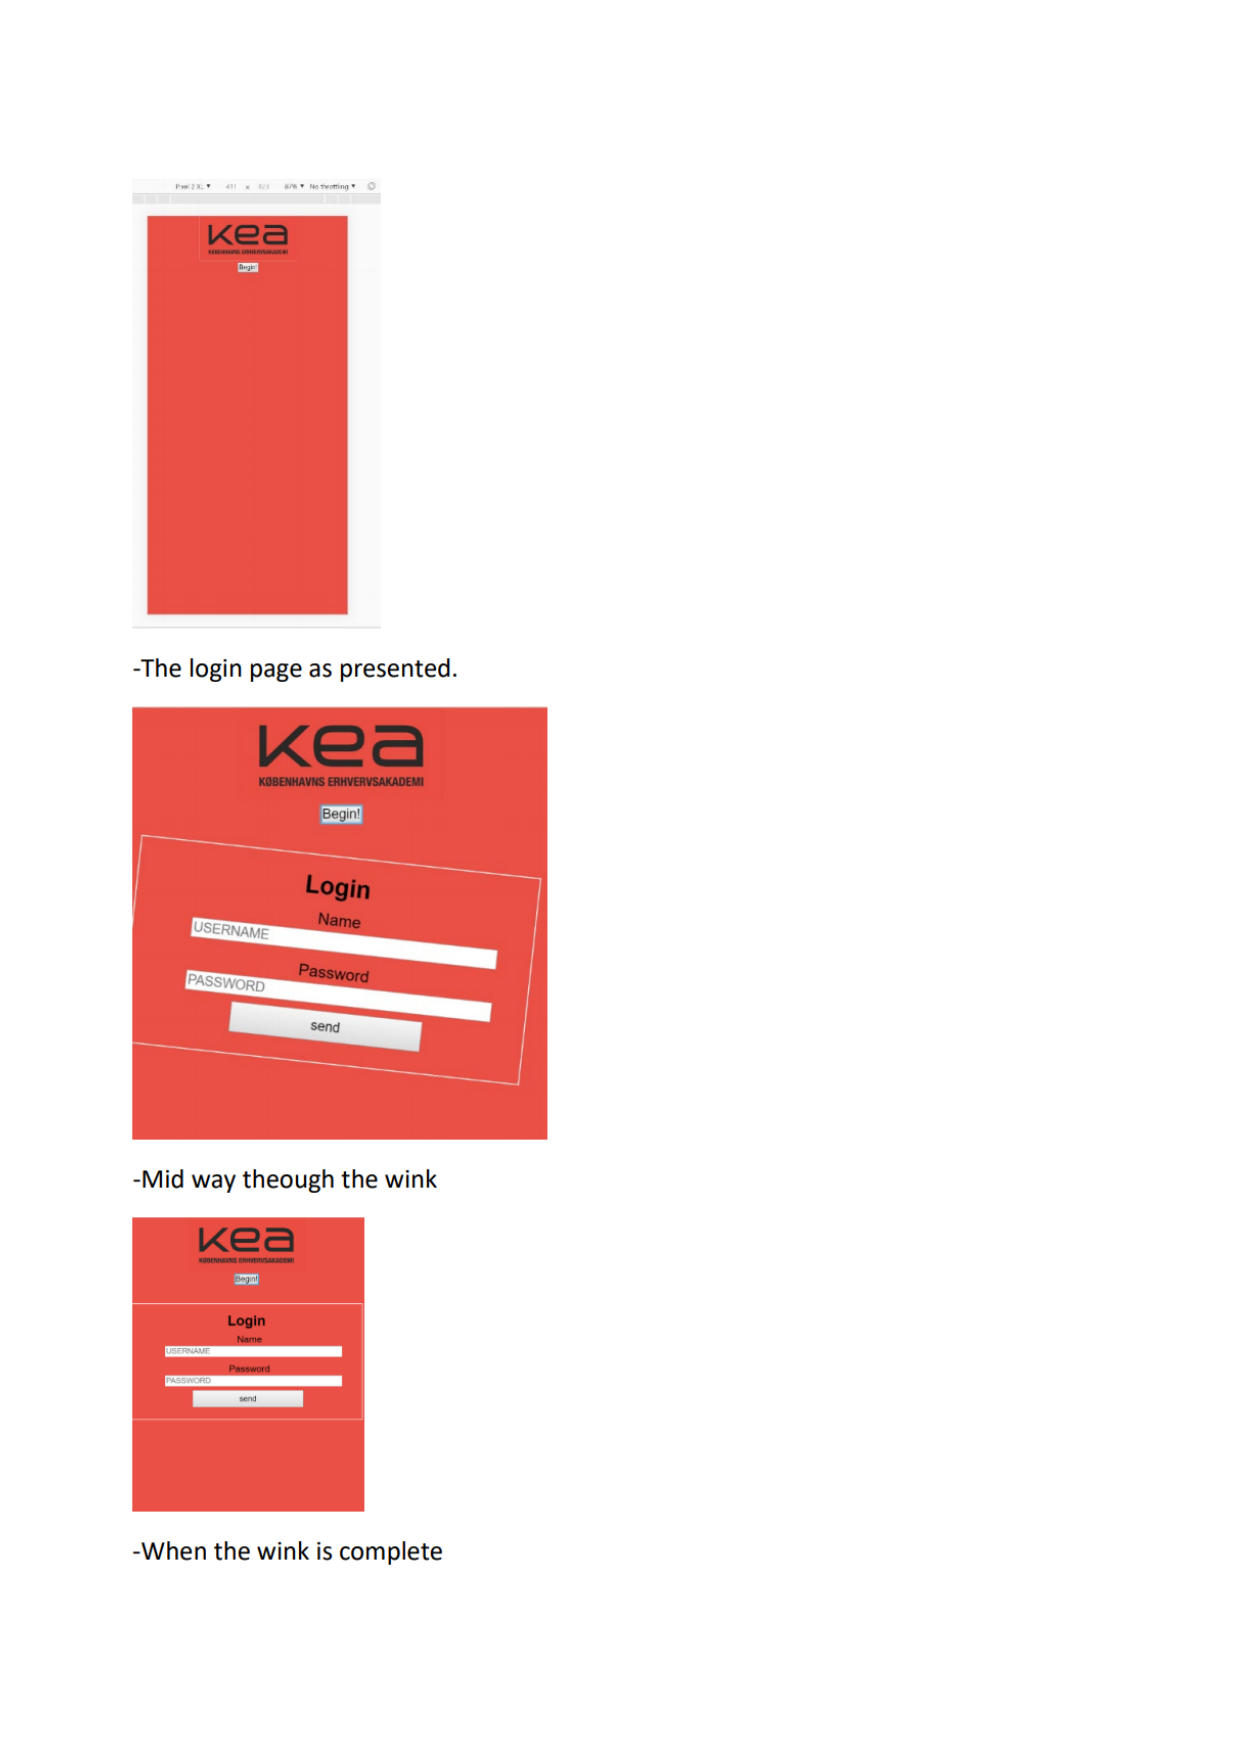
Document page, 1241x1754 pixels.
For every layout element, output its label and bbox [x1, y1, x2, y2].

picture [118, 177, 572, 1577]
